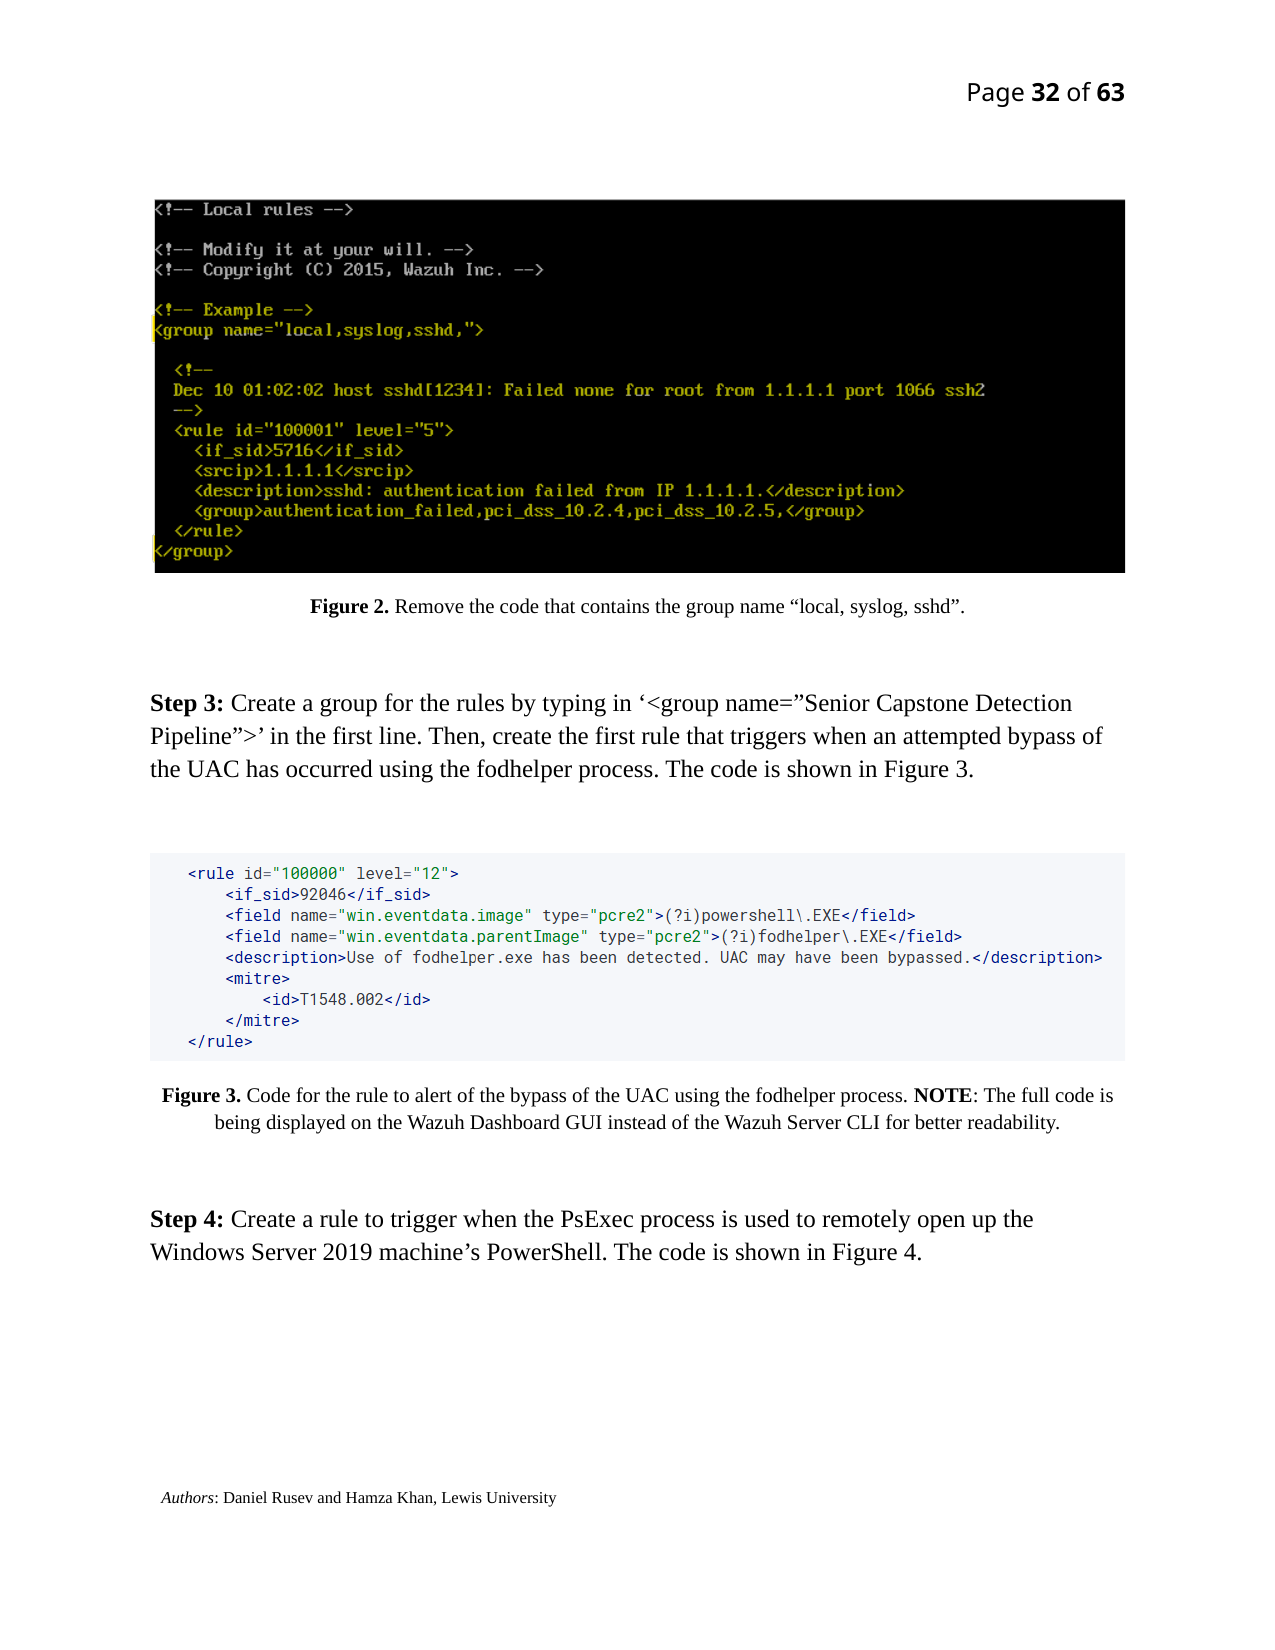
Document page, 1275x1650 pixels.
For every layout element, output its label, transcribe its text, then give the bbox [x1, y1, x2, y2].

text Figure 2. Remove the code that contains the group name “local, syslog, sshd”. [150, 594, 1125, 618]
text Step 4: Create a rule to trigger when the PsExec process is used to remotely open up the Windows Server 2019 machine’s PowerShell. The code is shown in Figure 4. [150, 1204, 1125, 1266]
picture [150, 853, 1125, 1061]
picture [150, 199, 1125, 573]
text Figure 3. Code for the rule to alert of the bypass of the UAC using the fodhelper process. NOTE: The full code is being displayed on the Wazuh Dashboard GUI instead of the Wazuh Server CLI for better readability. [150, 1083, 1125, 1134]
text Step 3: Create a group for the rules by typing in ‘<group name=”Senior Capstone Detection Pipeline”>’ in the first line. Then, create the first rule that triggers when an attempted bypass of the UAC has occurred using the fodhelper process. The code is shown in Figure 3. [150, 688, 1125, 783]
